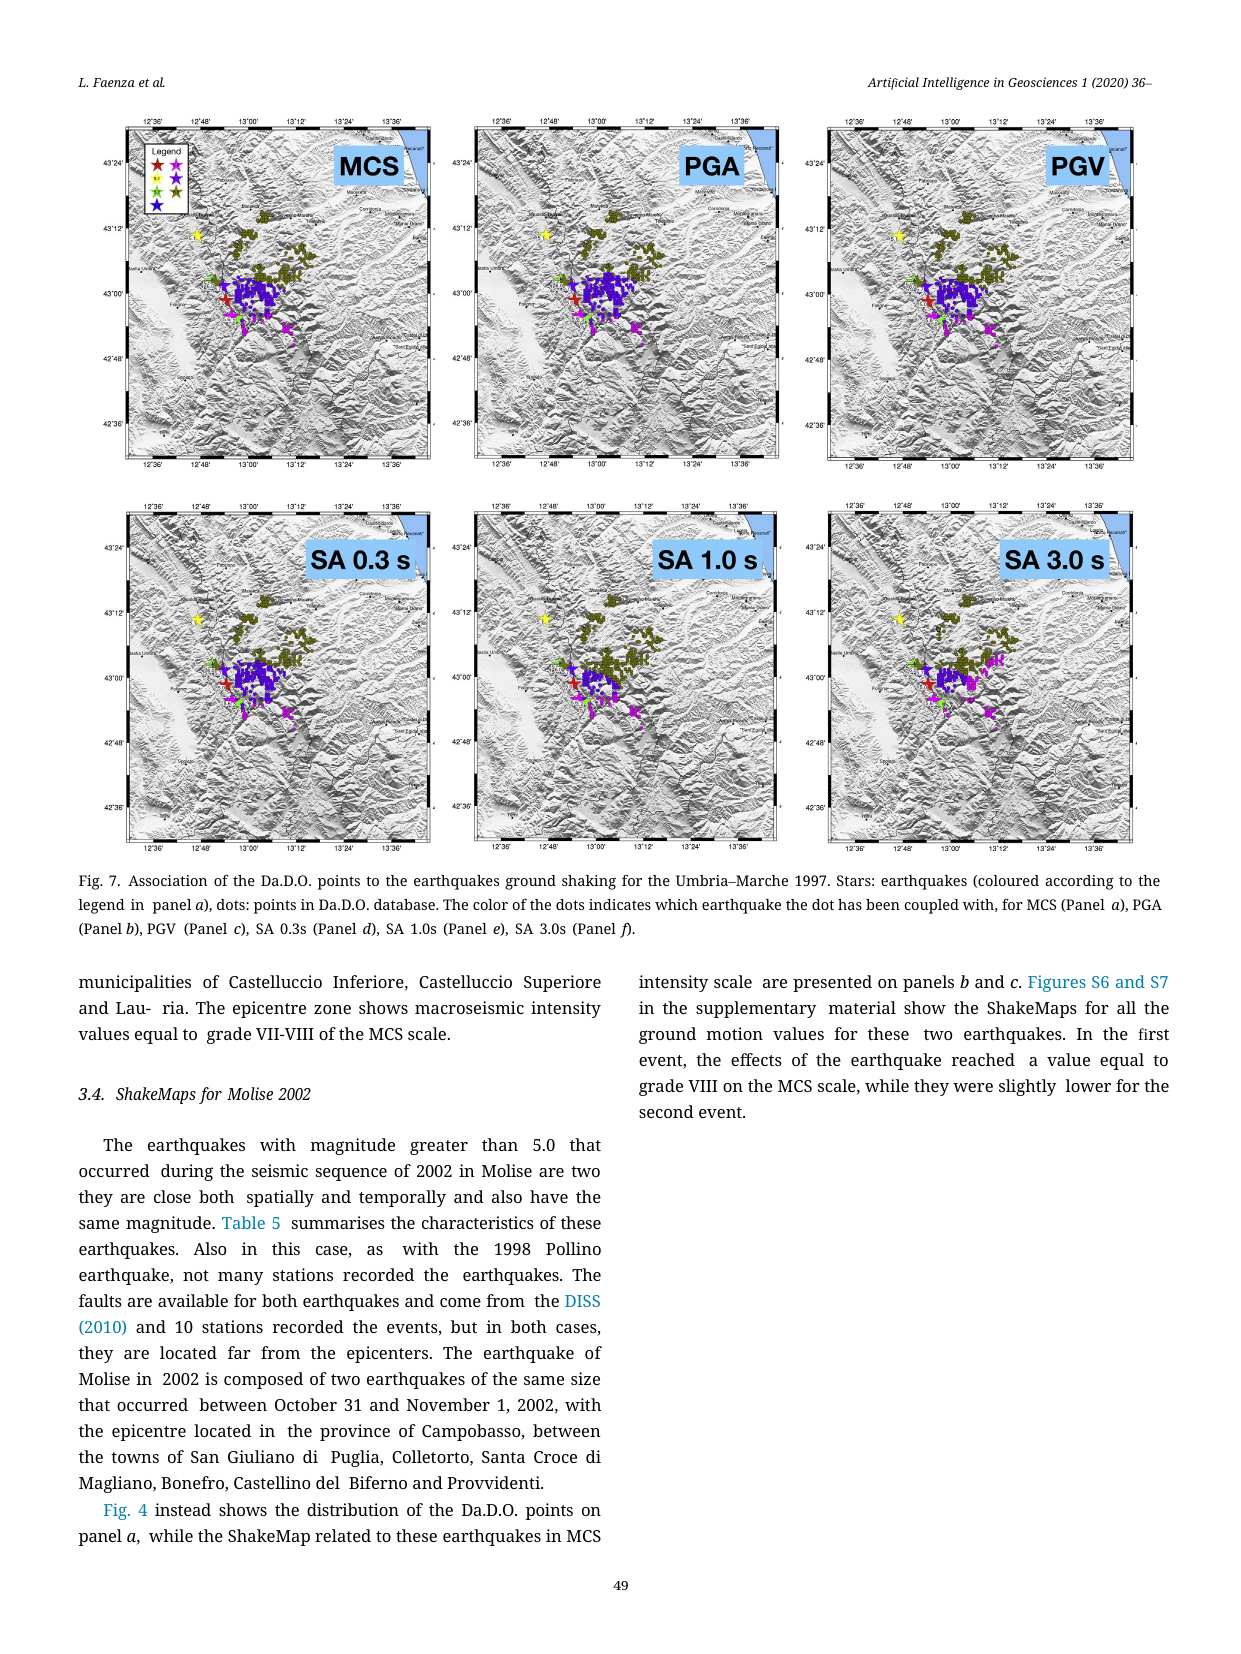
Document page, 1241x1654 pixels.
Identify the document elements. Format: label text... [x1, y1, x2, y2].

picture [103, 118, 1138, 851]
text Fig. 7. Association of the Da.D.O. points to the earthquakes ground shaking for the Umbria–Marche 1997. Stars: earthquakes (coloured according to the legend in panel a), dots: points in Da.D.O. database. The color of the dots indicates which earthquake the dot has been coupled with, for MCS (Panel a), PGA (Panel b), PGV (Panel c), SA 0.3s (Panel d), SA 1.0s (Panel e), SA 3.0s (Panel f). [78, 871, 1162, 939]
picture [138, 1505, 143, 1513]
text municipalities of Castelluccio Inferiore, Castelluccio Superiore and Lau- ria. The epicentre zone shows macroseismic intensity values equal to grade VII-VIII of the MCS scale. [78, 970, 601, 1045]
text The earthquakes with magnitude greater than 5.0 that occurred during the seismic sequence of 2002 in Molise are two they are close both spatially and temporally and also have the same magnitude. Table 5 summarises the characteristics of these earthquakes. Also in this case, as with the 1998 Pollino earthquake, not many stations recorded the earthquakes. The faults are available for both earthquakes and come from the DISS (2010) and 10 stations recorded the events, but in both cases, they are located far from the epicenters. The earthquake of Molise in 2002 is composed of two earthquakes of the same size that occurred between October 31 and November 1, 2002, with the epicentre located in the province of Campobasso, between the towns of San Giuliano di Puglia, Colletorto, Santa Croce di Magliano, Bonefro, Castellino del Biferno and Provvidenti. [78, 1133, 601, 1494]
list ShakeMaps for Molise 2002 [78, 1082, 605, 1105]
text Fig. 4 instead shows the distribution of the Da.D.O. points on panel a, while the ShakeMap related to these earthquakes in MCS intensity scale are presented on panels b and c. Figures S6 and S7 in the supplementary material show the ShakeMaps for all the ground motion values for these two earthquakes. In the first event, the effects of the earthquake reached a value equal to grade VIII on the MCS scale, while they were slightly lower for the second event. [638, 970, 1169, 1123]
